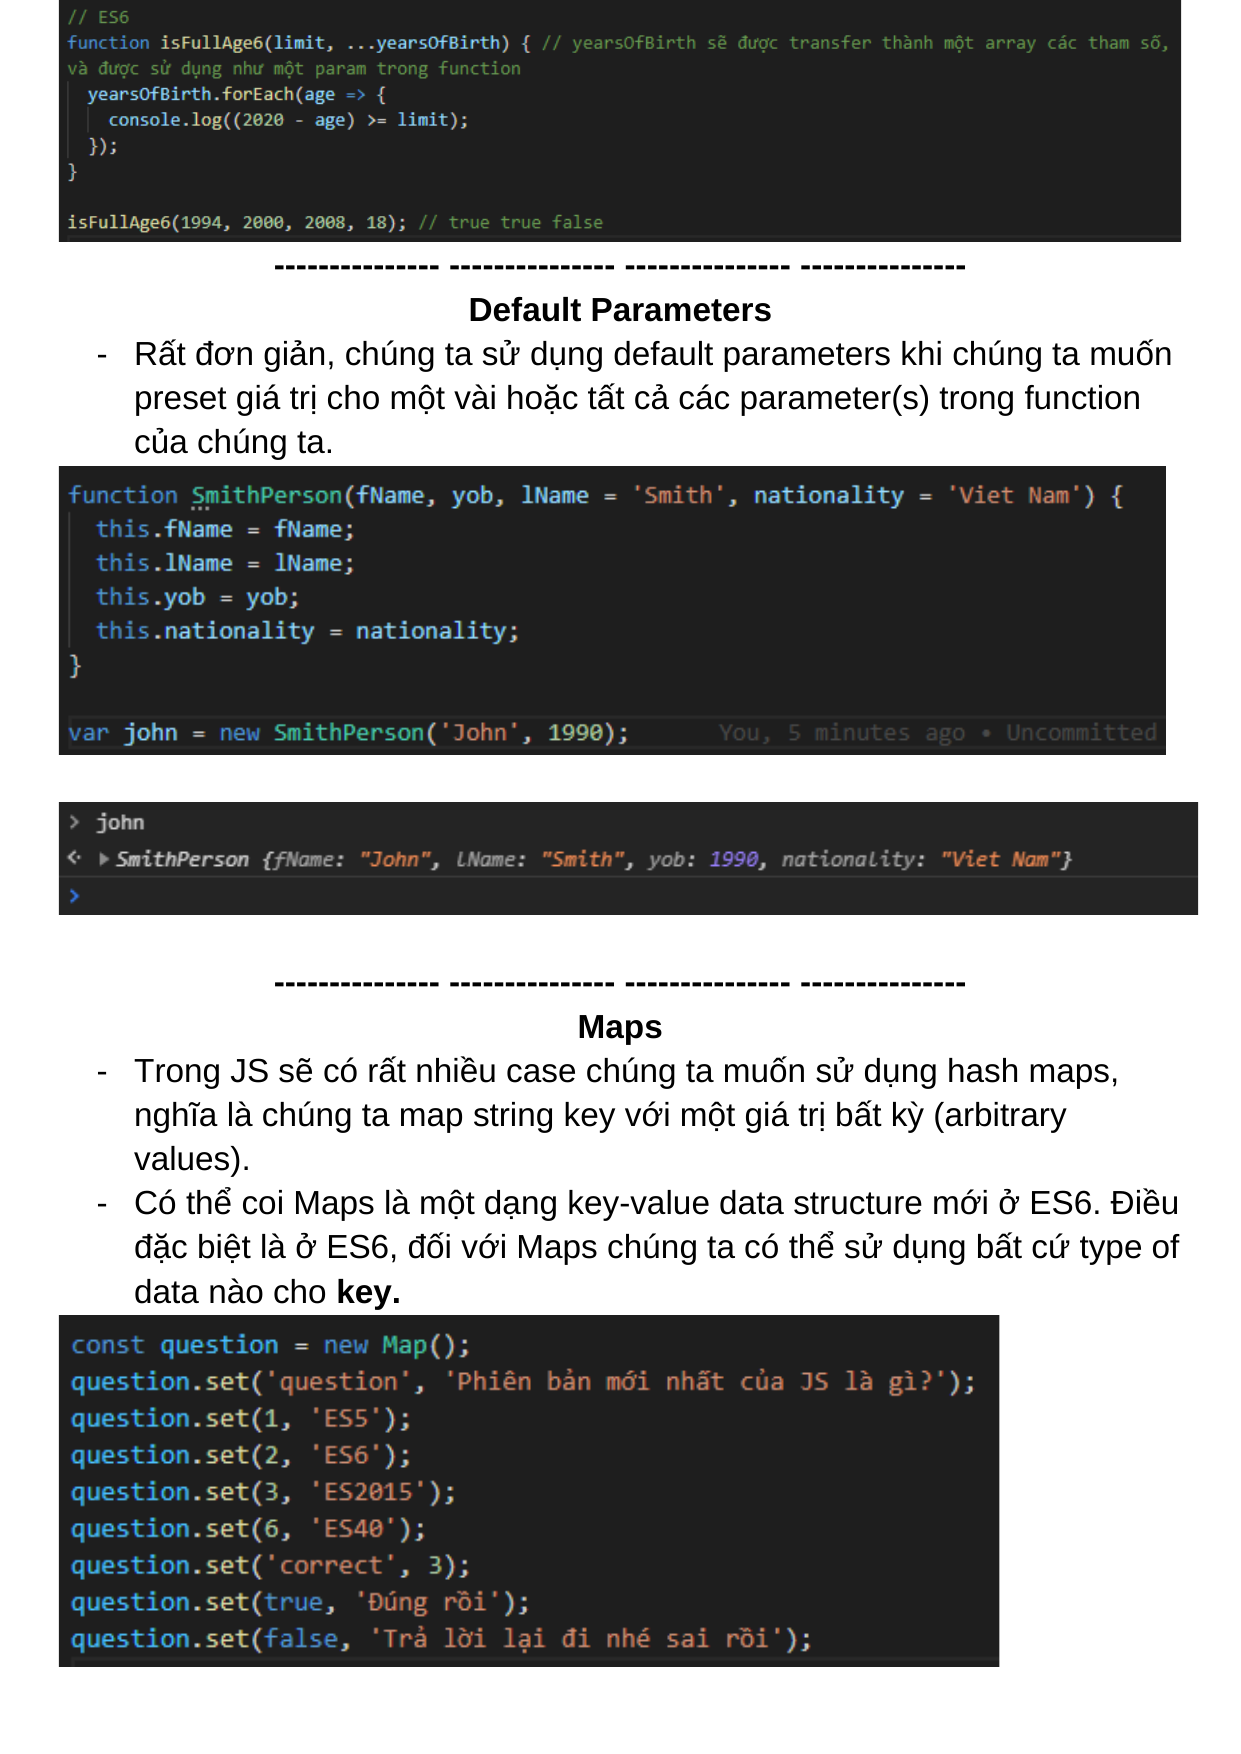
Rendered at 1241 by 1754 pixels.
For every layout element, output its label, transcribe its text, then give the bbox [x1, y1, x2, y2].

text --------------- --------------- --------------- --------------- [59, 962, 1181, 1001]
list Trong JS sẽ có rất nhiều case chúng ta muốn sử dụng hash maps, nghĩa là chúng ta map string key với một giá trị bất kỳ (arbitrary values). [96, 1051, 1181, 1178]
picture [58, 1315, 1000, 1667]
text Default Parameters [59, 290, 1181, 328]
text --------------- --------------- --------------- --------------- [59, 246, 1181, 284]
list Rất đơn giản, chúng ta sử dụng default parameters khi chúng ta muốn preset giá trị cho một vài hoặc tất cả các parameter(s) trong function của chúng ta. [96, 334, 1181, 461]
list Có thể coi Maps là một dạng key-value data structure mới ở ES6. Điều đặc biệt là ở ES6, đối với Maps chúng ta có thể sử dụng bất cứ type of data nào cho key. [96, 1183, 1181, 1310]
text Maps [59, 1007, 1181, 1045]
picture [58, 466, 1166, 755]
picture [58, 802, 1199, 915]
picture [58, 0, 1182, 242]
